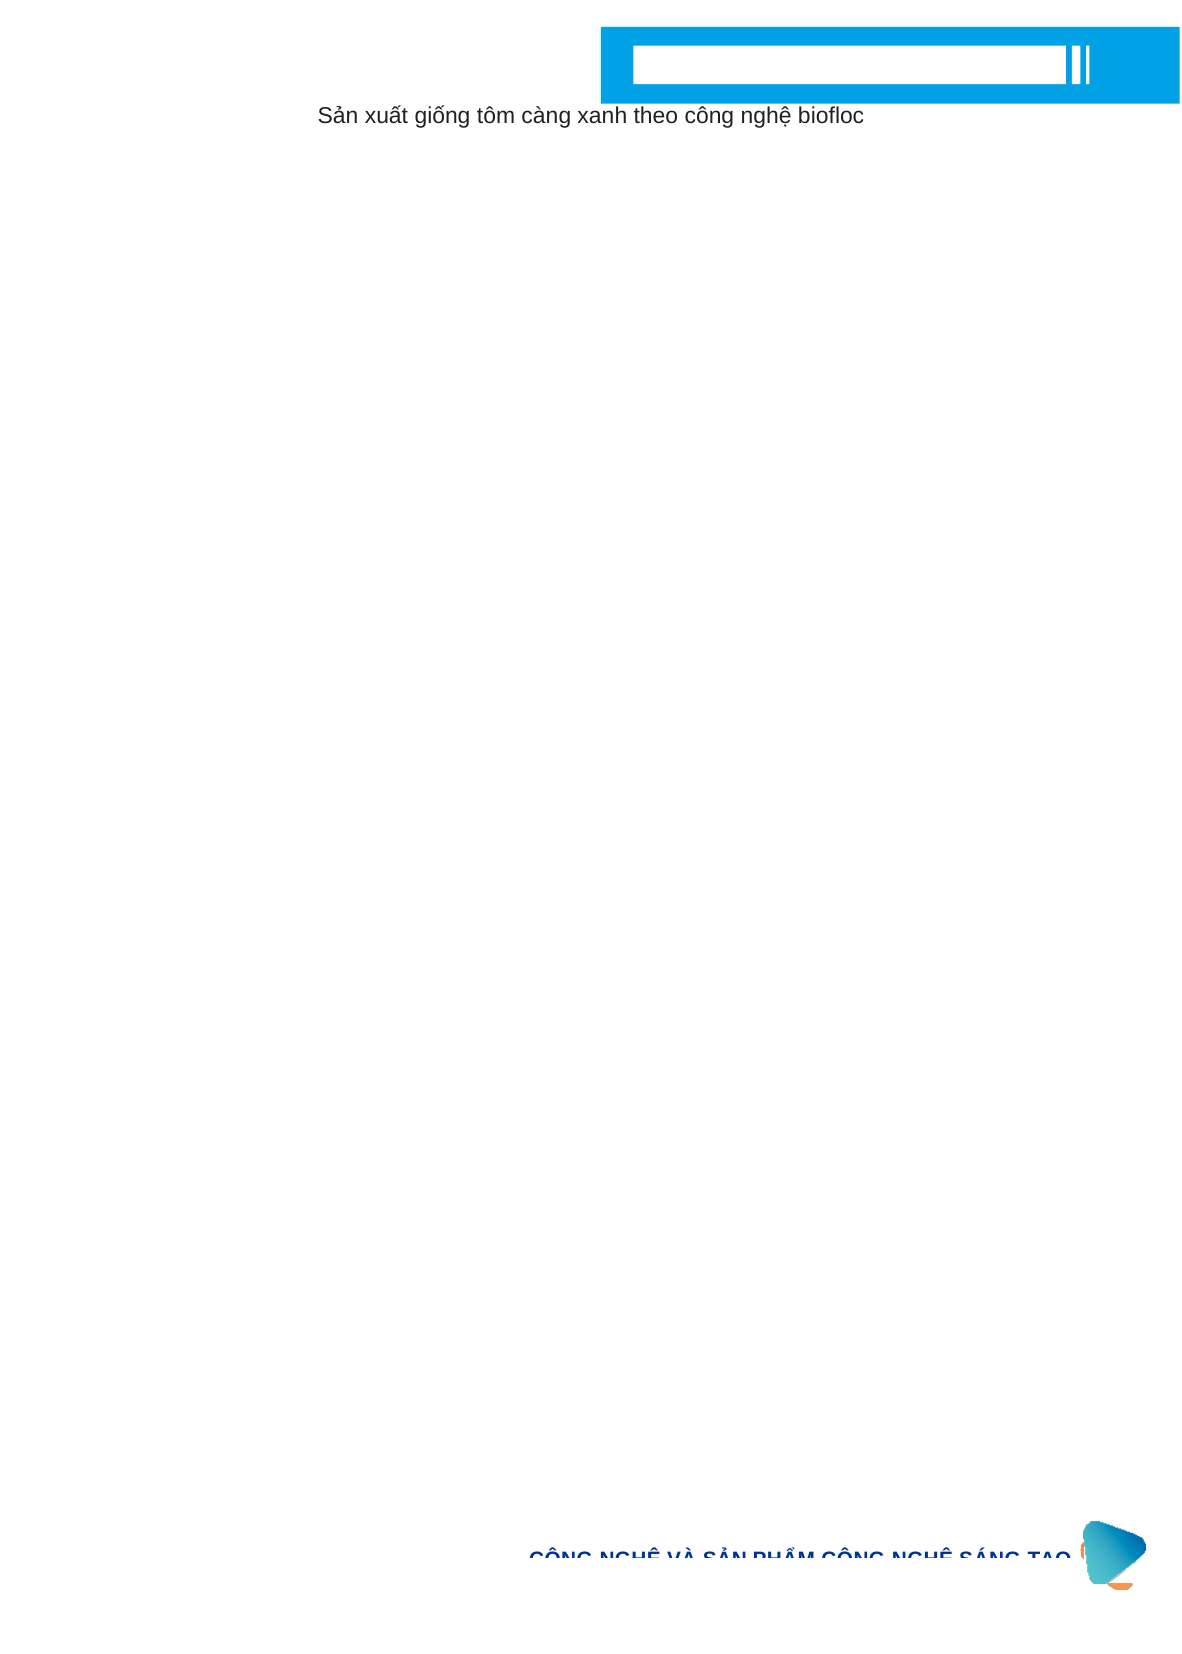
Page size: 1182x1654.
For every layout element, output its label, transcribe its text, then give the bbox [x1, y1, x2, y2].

picture [1080, 1519, 1146, 1590]
text Sản xuất giống tôm càng xanh theo công nghệ biofloc [138, 102, 1043, 128]
